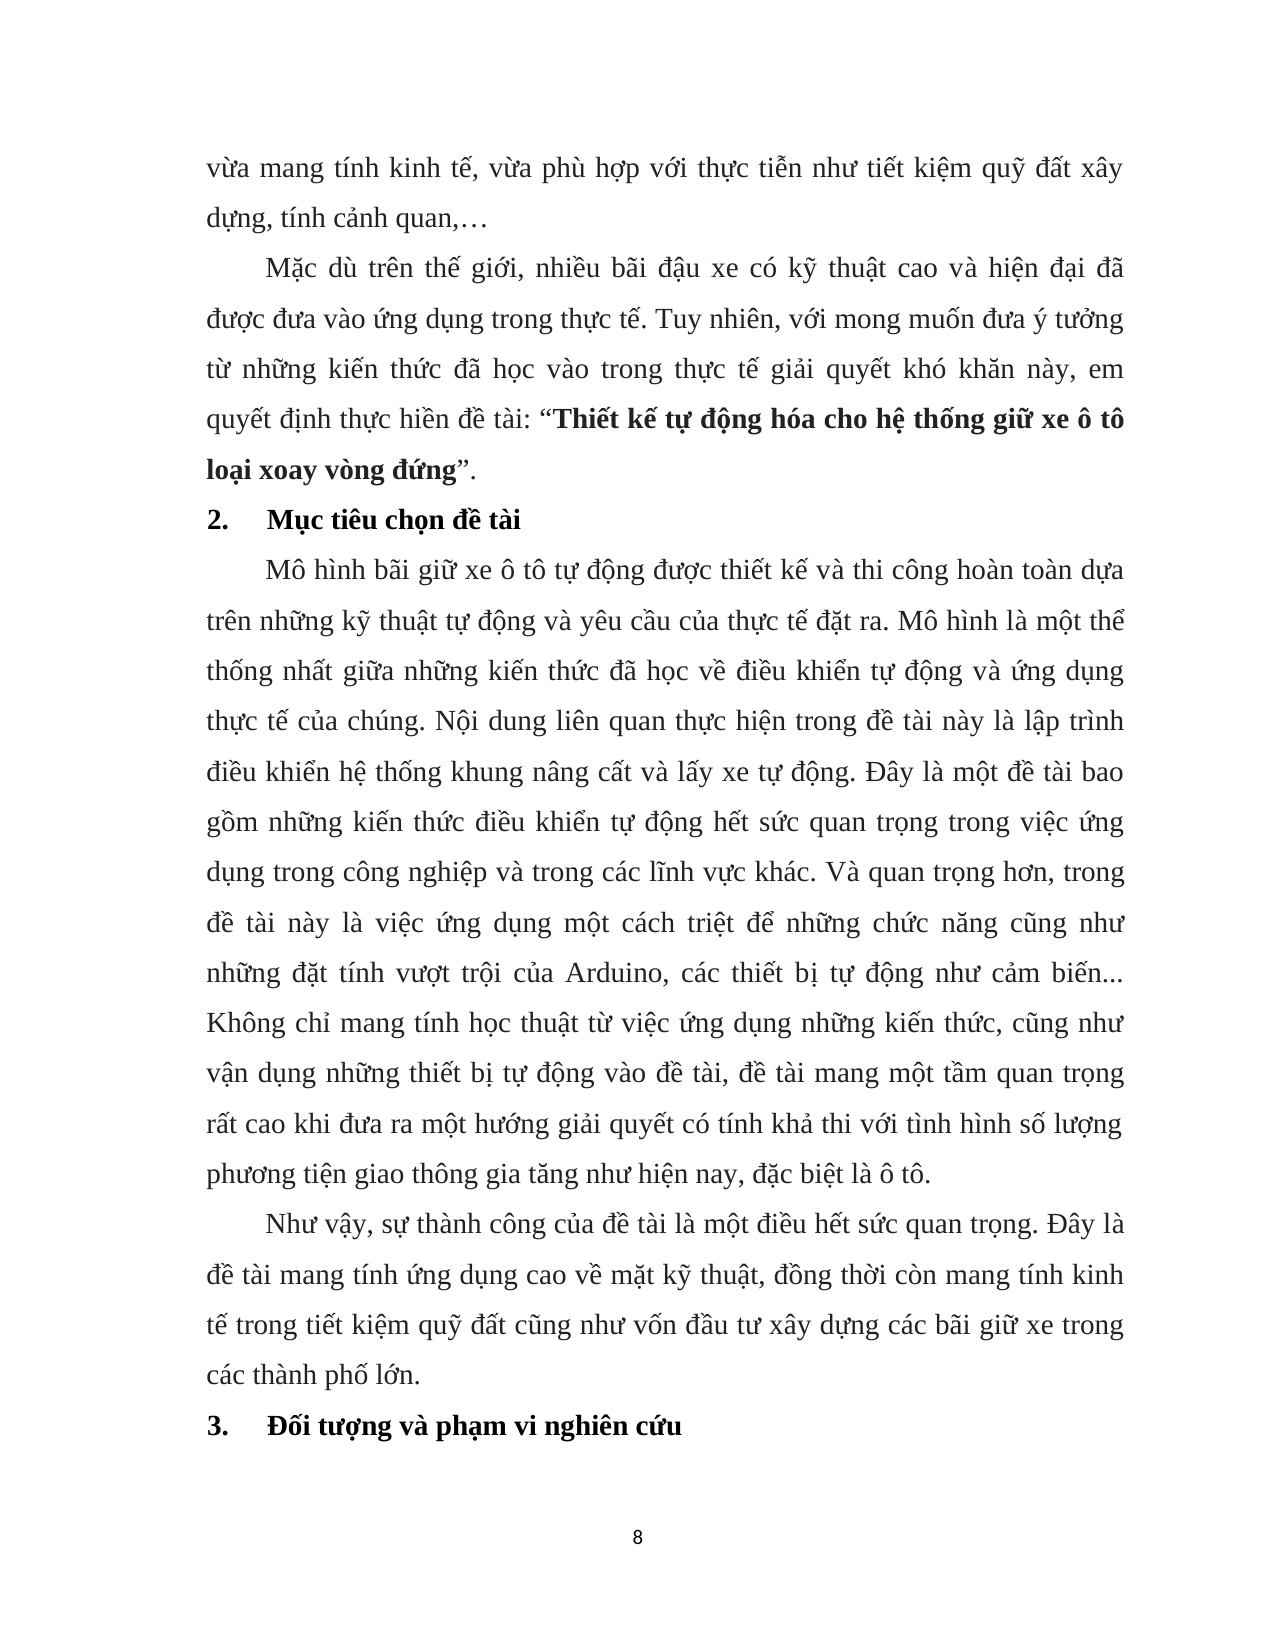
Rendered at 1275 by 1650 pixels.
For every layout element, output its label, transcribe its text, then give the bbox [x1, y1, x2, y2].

text Mặc dù trên thế giới, nhiều bãi đậu xe có kỹ thuật cao và hiện đại đã được đưa vào ứng dụng trong thực tế. Tuy nhiên, với mong muốn đưa ý tưởng từ những kiến thức đã học vào trong thực tế giải quyết khó khăn này, em quyết định thực hiền đề tài: “Thiết kế tự động hóa cho hệ thống giữ xe ô tô loại xoay vòng đứng”. [206, 251, 1125, 485]
list Mục tiêu chọn đề tài [207, 502, 1125, 536]
list Đối tượng và phạm vi nghiên cứu [207, 1408, 1125, 1441]
text Mô hình bãi giữ xe ô tô tự động được thiết kế và thi công hoàn toàn dựa trên những kỹ thuật tự động và yêu cầu của thực tế đặt ra. Mô hình là một thể thống nhất giữa những kiến thức đã học về điều khiển tự động và ứng dụng thực tế của chúng. Nội dung liên quan thực hiện trong đề tài này là lập trình điều khiển hệ thống khung nâng cất và lấy xe tự động. Đây là một đề tài bao gồm những kiến thức điều khiển tự động hết sức quan trọng trong việc ứng dụng trong công nghiệp và trong các lĩnh vực khác. Và quan trọng hơn, trong đề tài này là việc ứng dụng một cách triệt để những chức năng cũng như những đặt tính vượt trội của Arduino, các thiết bị tự động như cảm biến... Không chỉ mang tính học thuật từ việc ứng dụng những kiến thức, cũng như vận dụng những thiết bị tự động vào đề tài, đề tài mang một tầm quan trọng rất cao khi đưa ra một hướng giải quyết có tính khả thi với tình hình số lượng phương tiện giao thông gia tăng như hiện nay, đặc biệt là ô tô. [206, 552, 1125, 1190]
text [206, 150, 1125, 234]
text Như vậy, sự thành công của đề tài là một điều hết sức quan trọng. Đây là đề tài mang tính ứng dụng cao về mặt kỹ thuật, đồng thời còn mang tính kinh tế trong tiết kiệm quỹ đất cũng như vốn đầu tư xây dựng các bãi giữ xe trong các thành phố lớn. [206, 1207, 1125, 1391]
